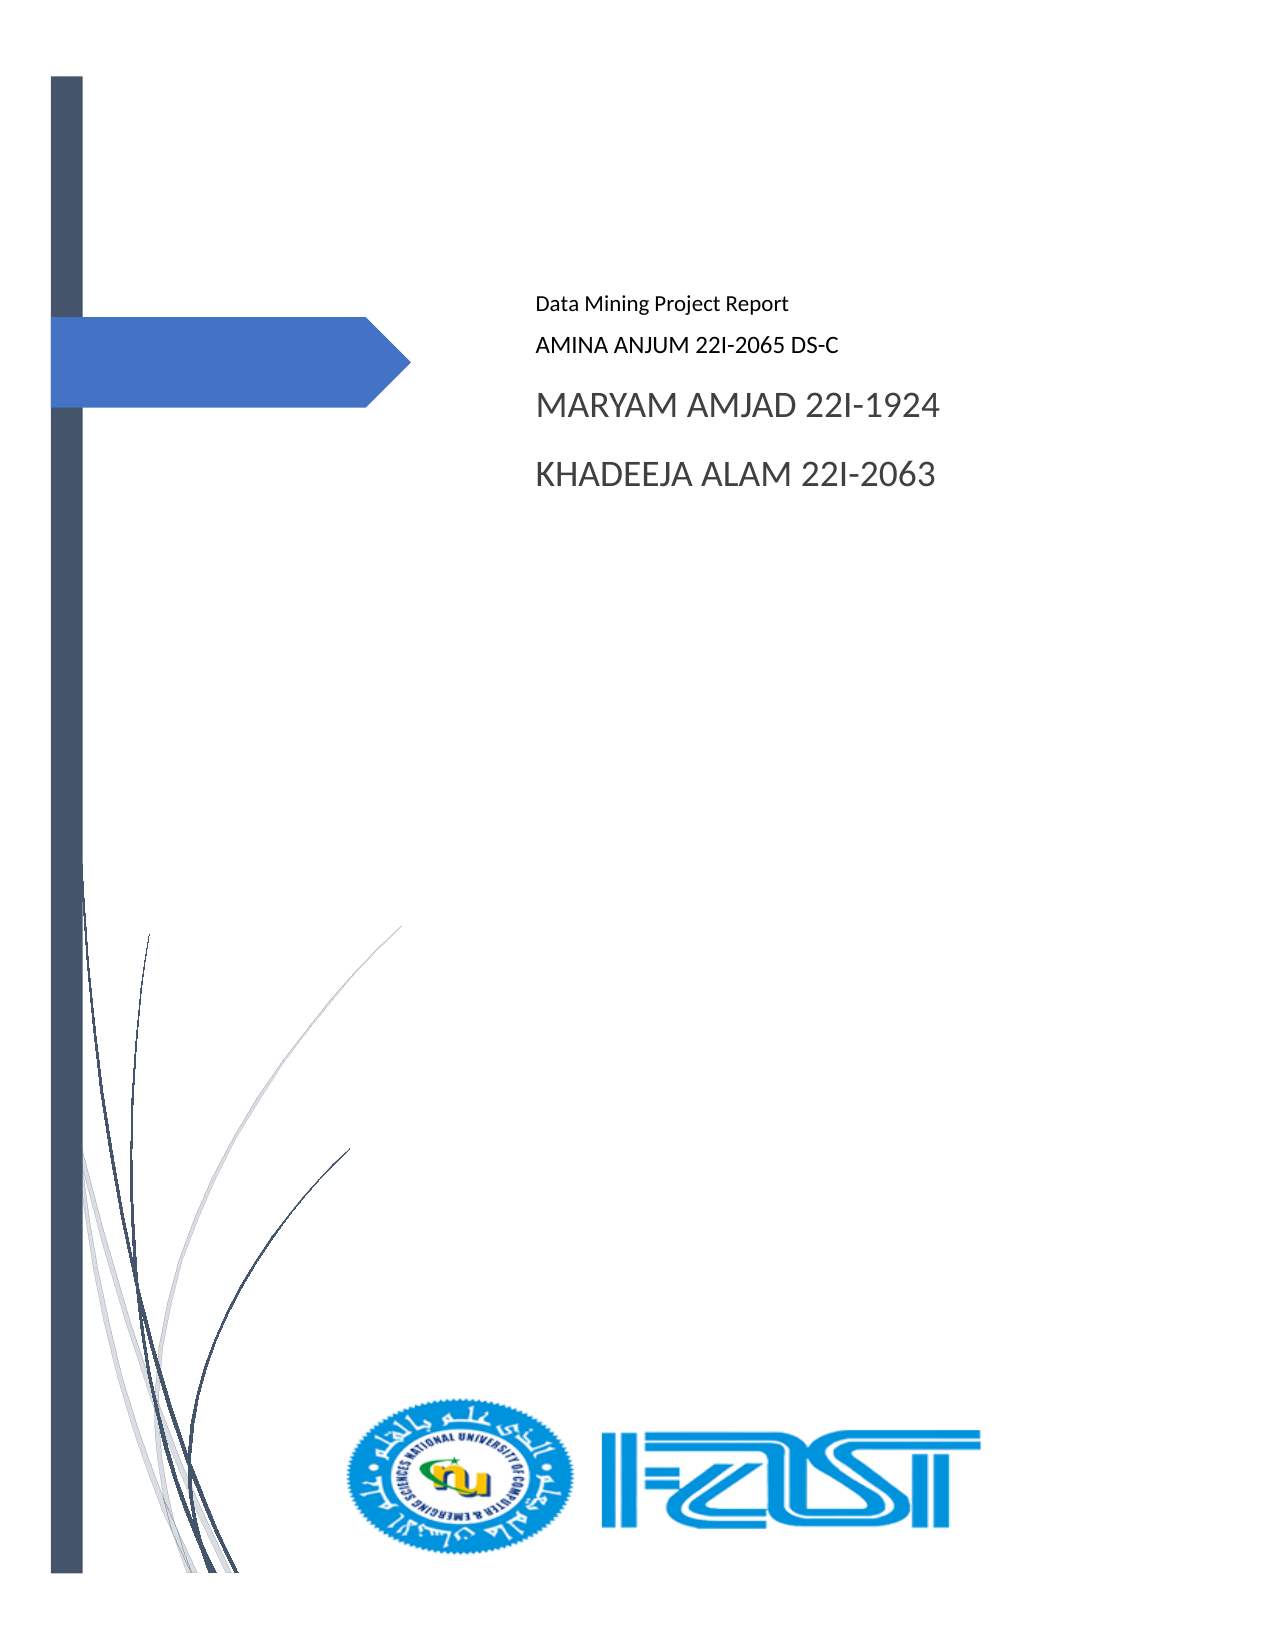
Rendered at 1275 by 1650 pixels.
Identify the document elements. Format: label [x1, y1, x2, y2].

picture [345, 1398, 982, 1556]
